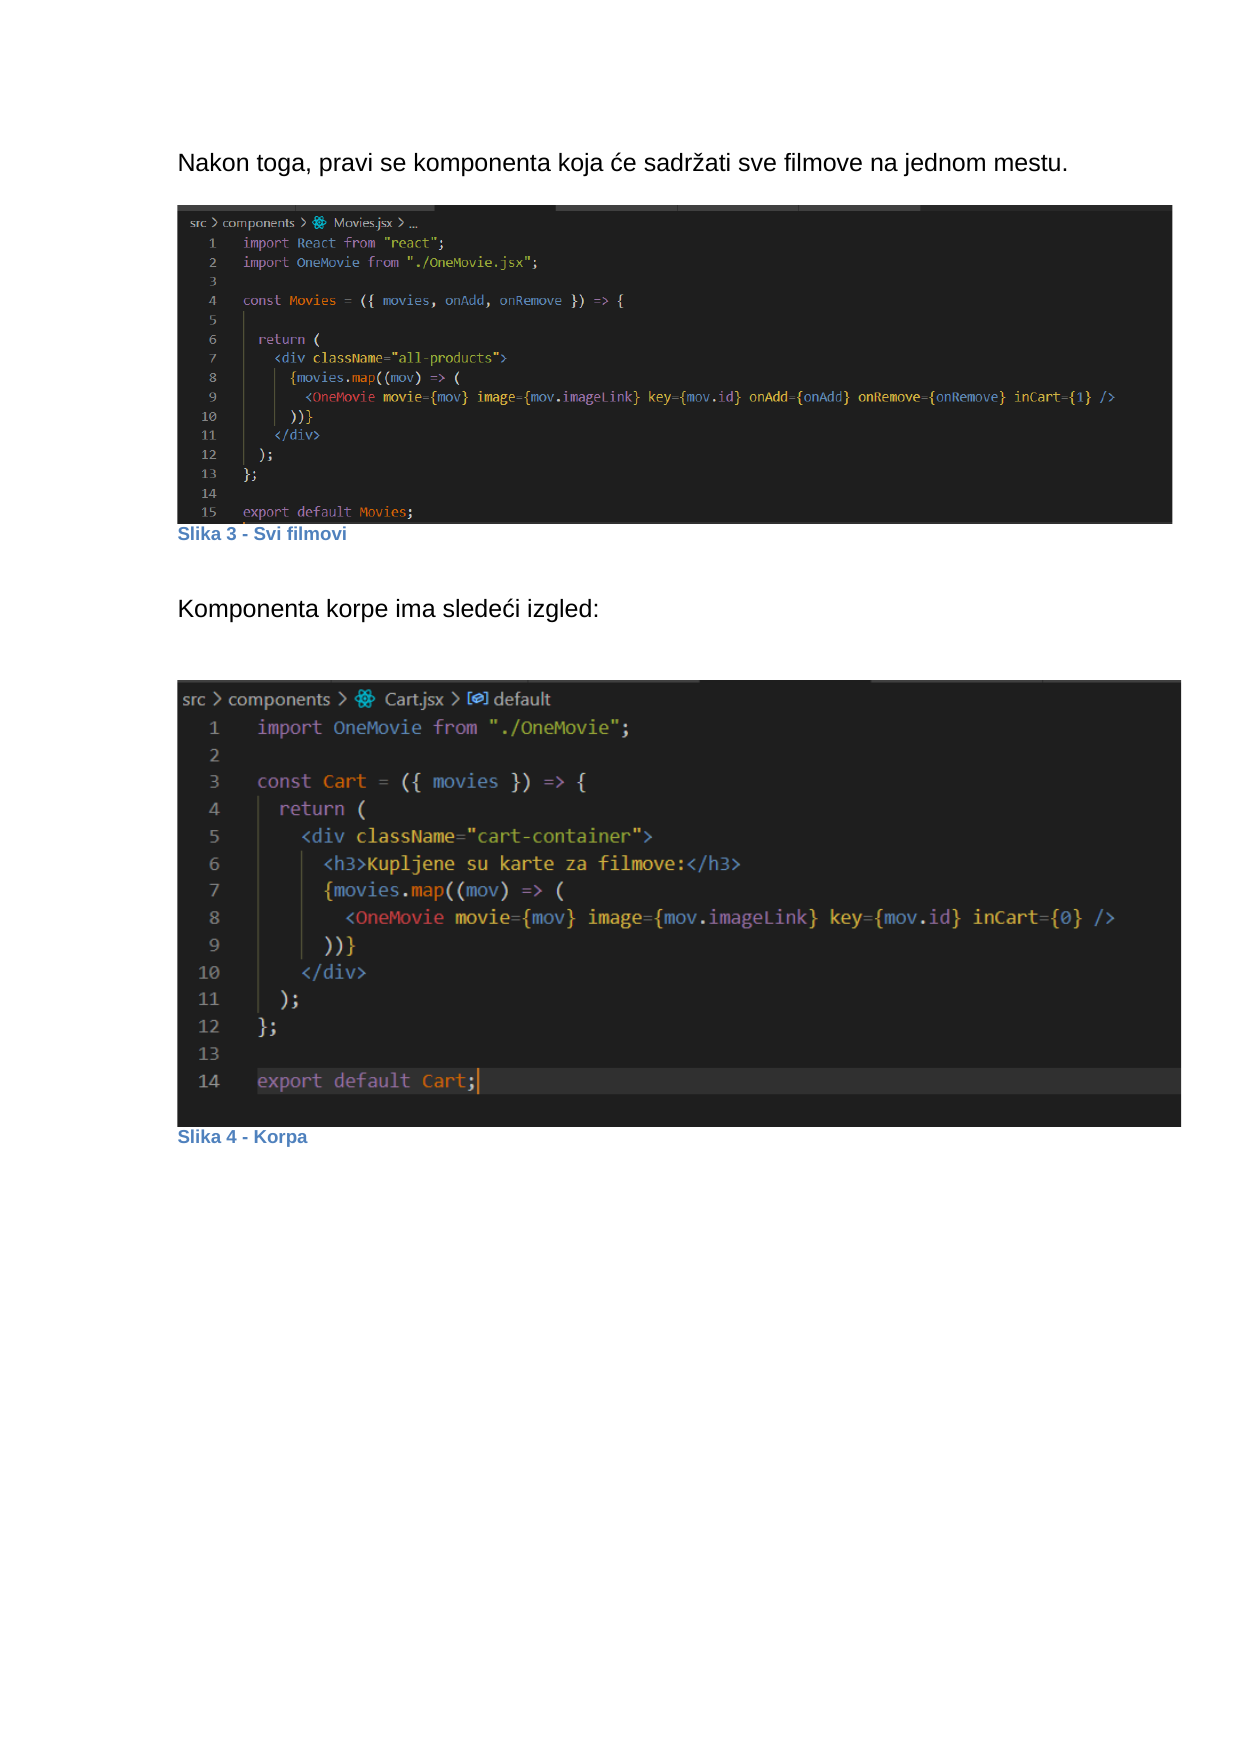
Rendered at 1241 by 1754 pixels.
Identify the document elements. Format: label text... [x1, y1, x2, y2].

picture [177, 680, 1182, 1127]
picture [177, 205, 1173, 524]
text Slika 4 - Korpa [177, 1127, 1092, 1148]
text Nakon toga, pravi se komponenta koja će sadržati sve filmove na jednom mestu. [177, 148, 1092, 176]
text Komponenta korpe ima sledeći izgled: [177, 594, 1092, 623]
text Slika 3 - Svi filmovi [177, 524, 1092, 545]
